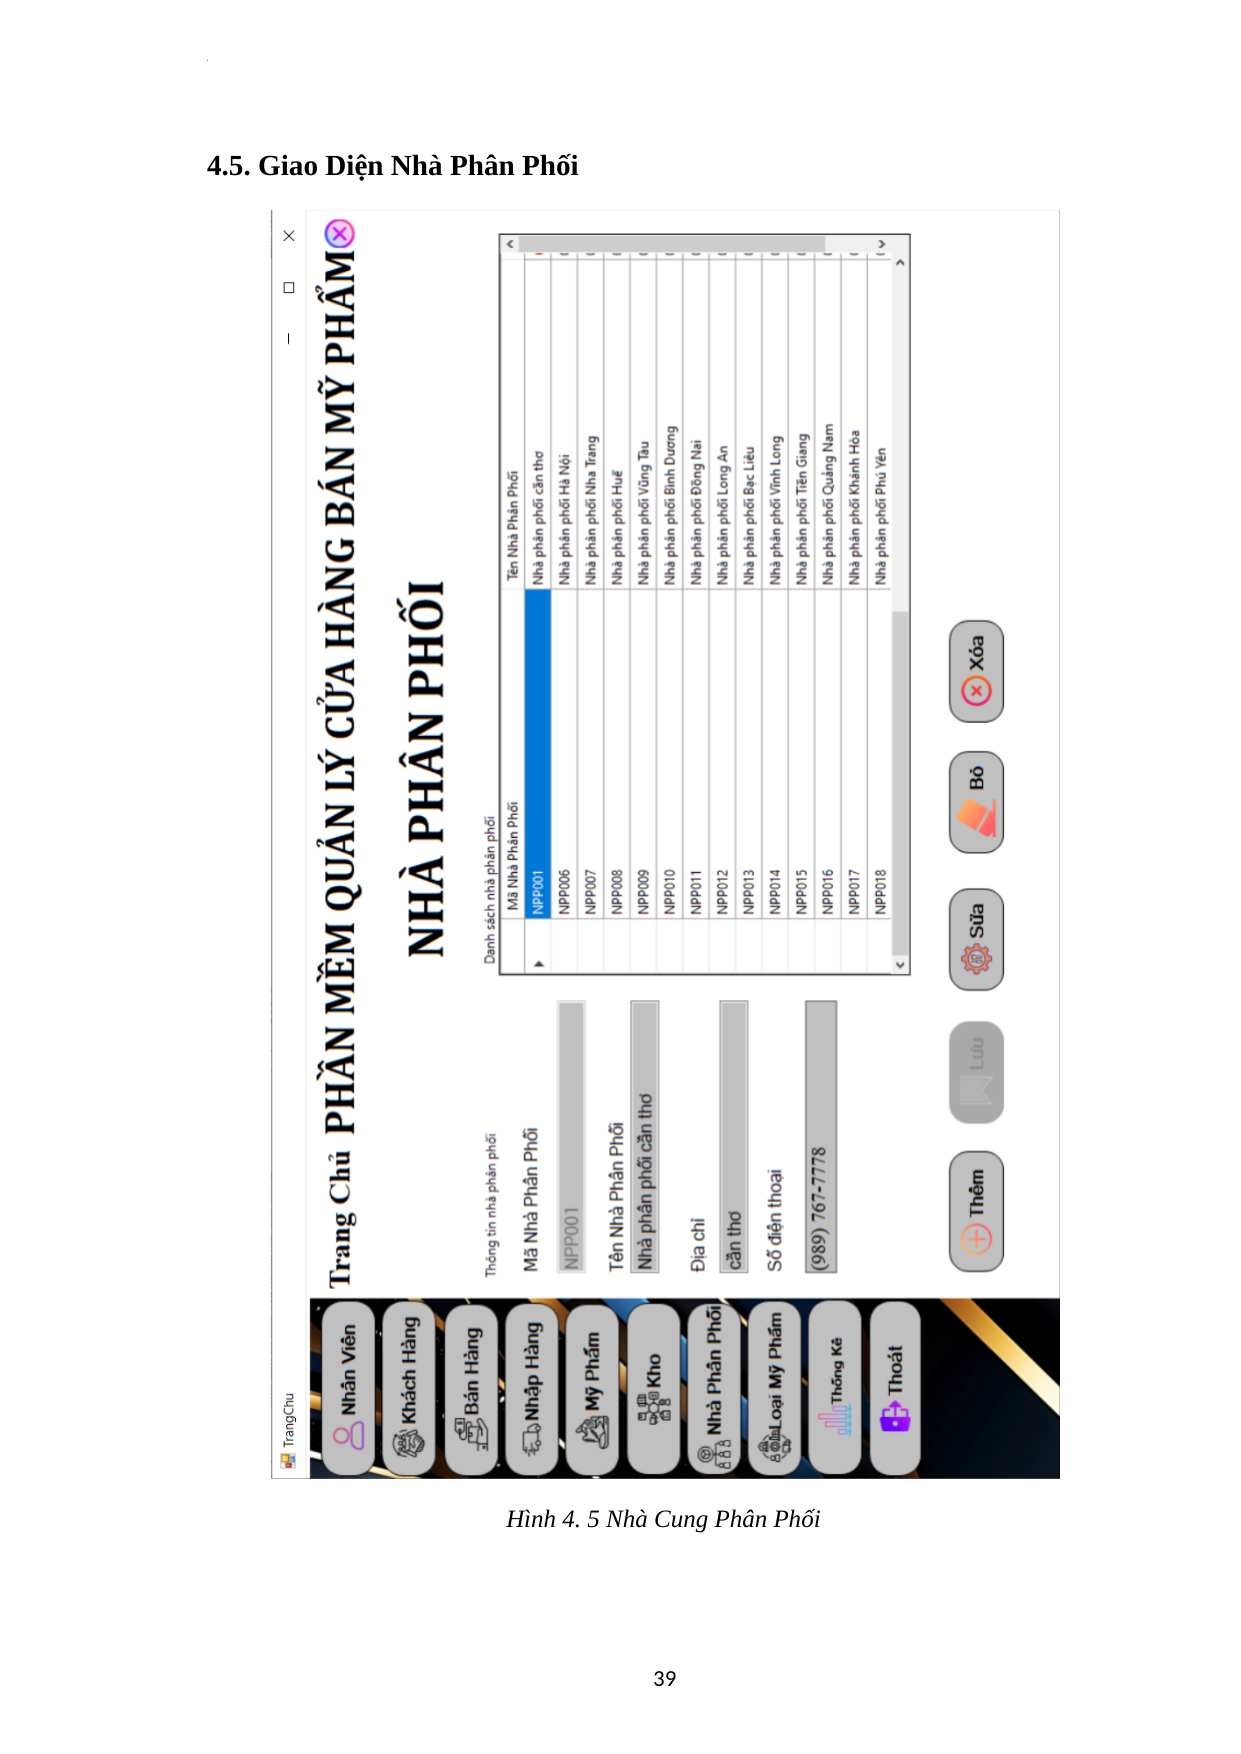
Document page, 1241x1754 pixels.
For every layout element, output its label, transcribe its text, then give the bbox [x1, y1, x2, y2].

text Hình 4. 5 Nhà Cung Phân Phối [207, 1504, 1122, 1533]
subtitle 4.5. Giao Diện Nhà Phân Phối [207, 148, 1122, 181]
picture [271, 211, 1060, 1478]
